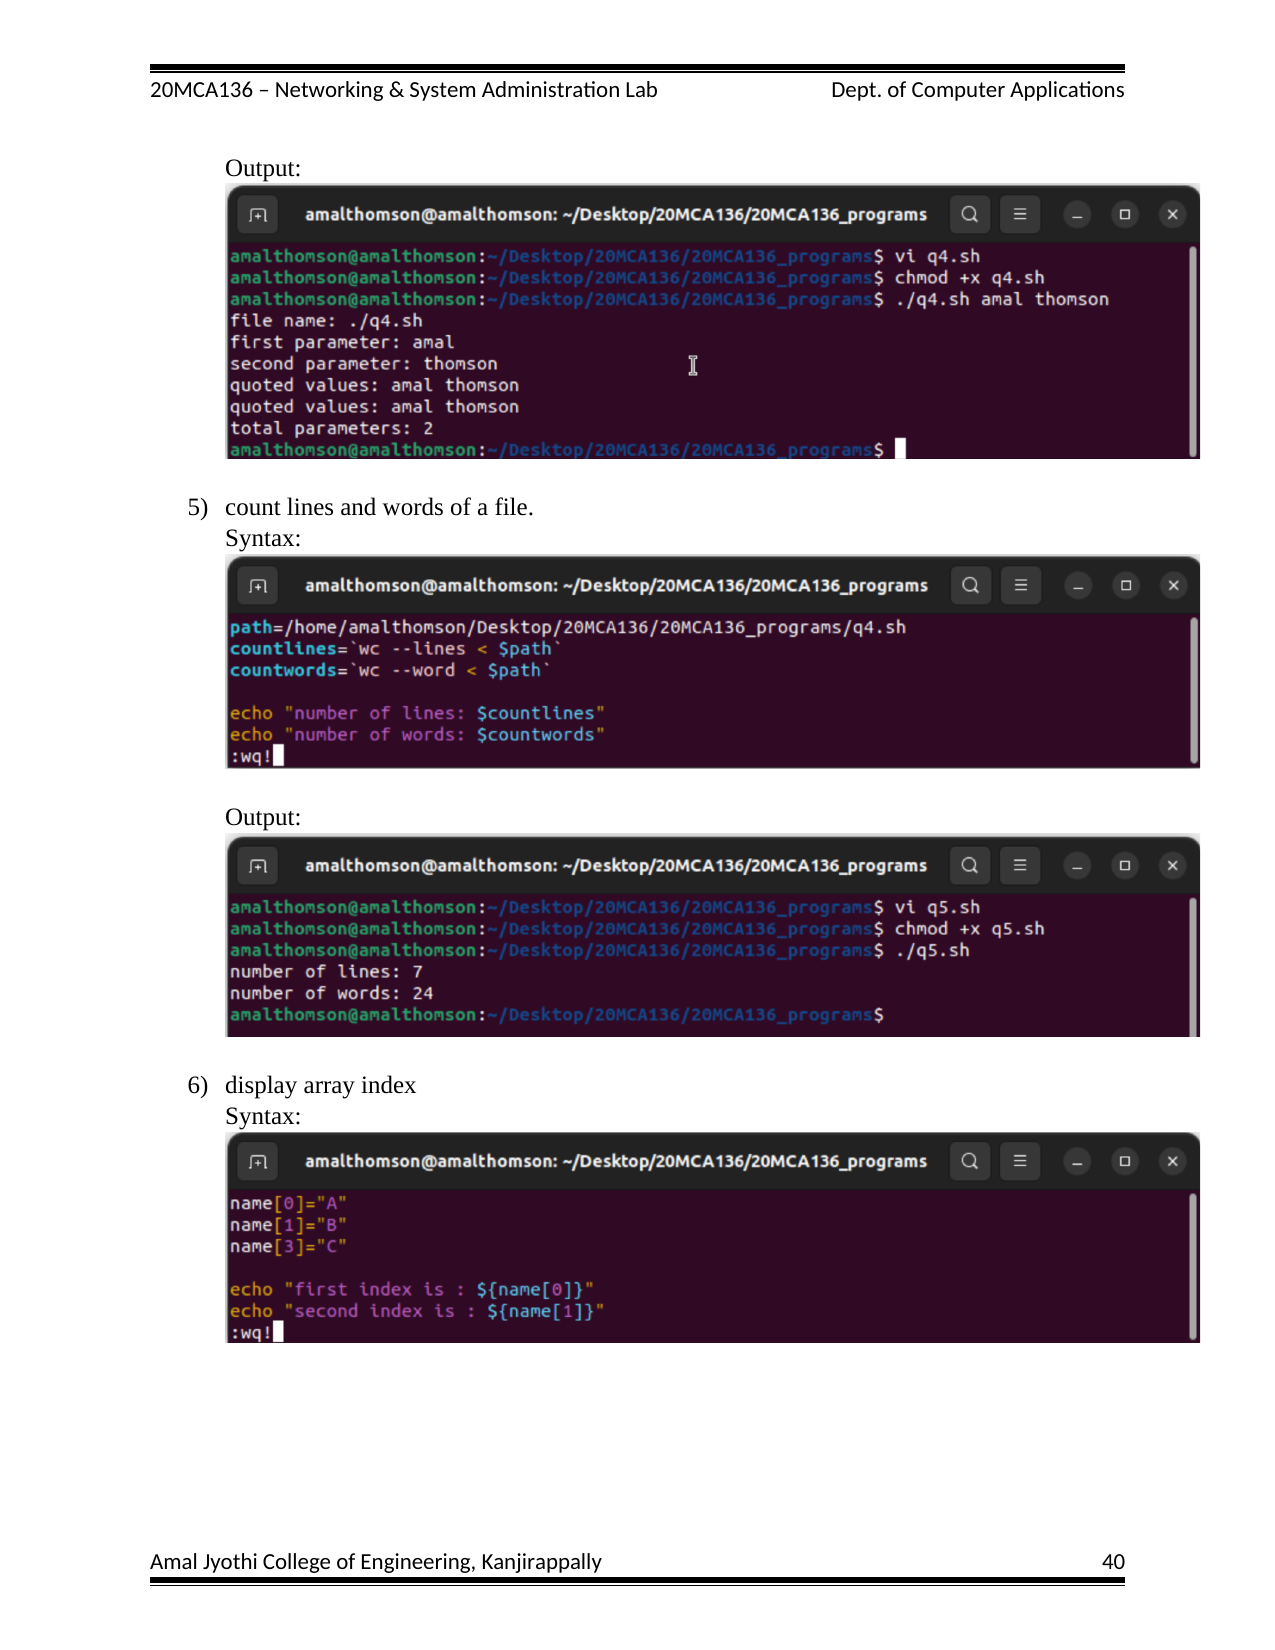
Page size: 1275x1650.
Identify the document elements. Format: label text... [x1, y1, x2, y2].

list Syntax: [225, 523, 1125, 552]
picture [225, 183, 1200, 459]
picture [225, 1132, 1200, 1343]
list Output: [225, 802, 1125, 831]
list Output: [225, 153, 1125, 182]
list Syntax: [225, 1101, 1125, 1130]
list display array index [187, 1070, 1125, 1099]
picture [225, 554, 1200, 769]
picture [225, 833, 1200, 1037]
list count lines and words of a file. [187, 492, 1125, 521]
